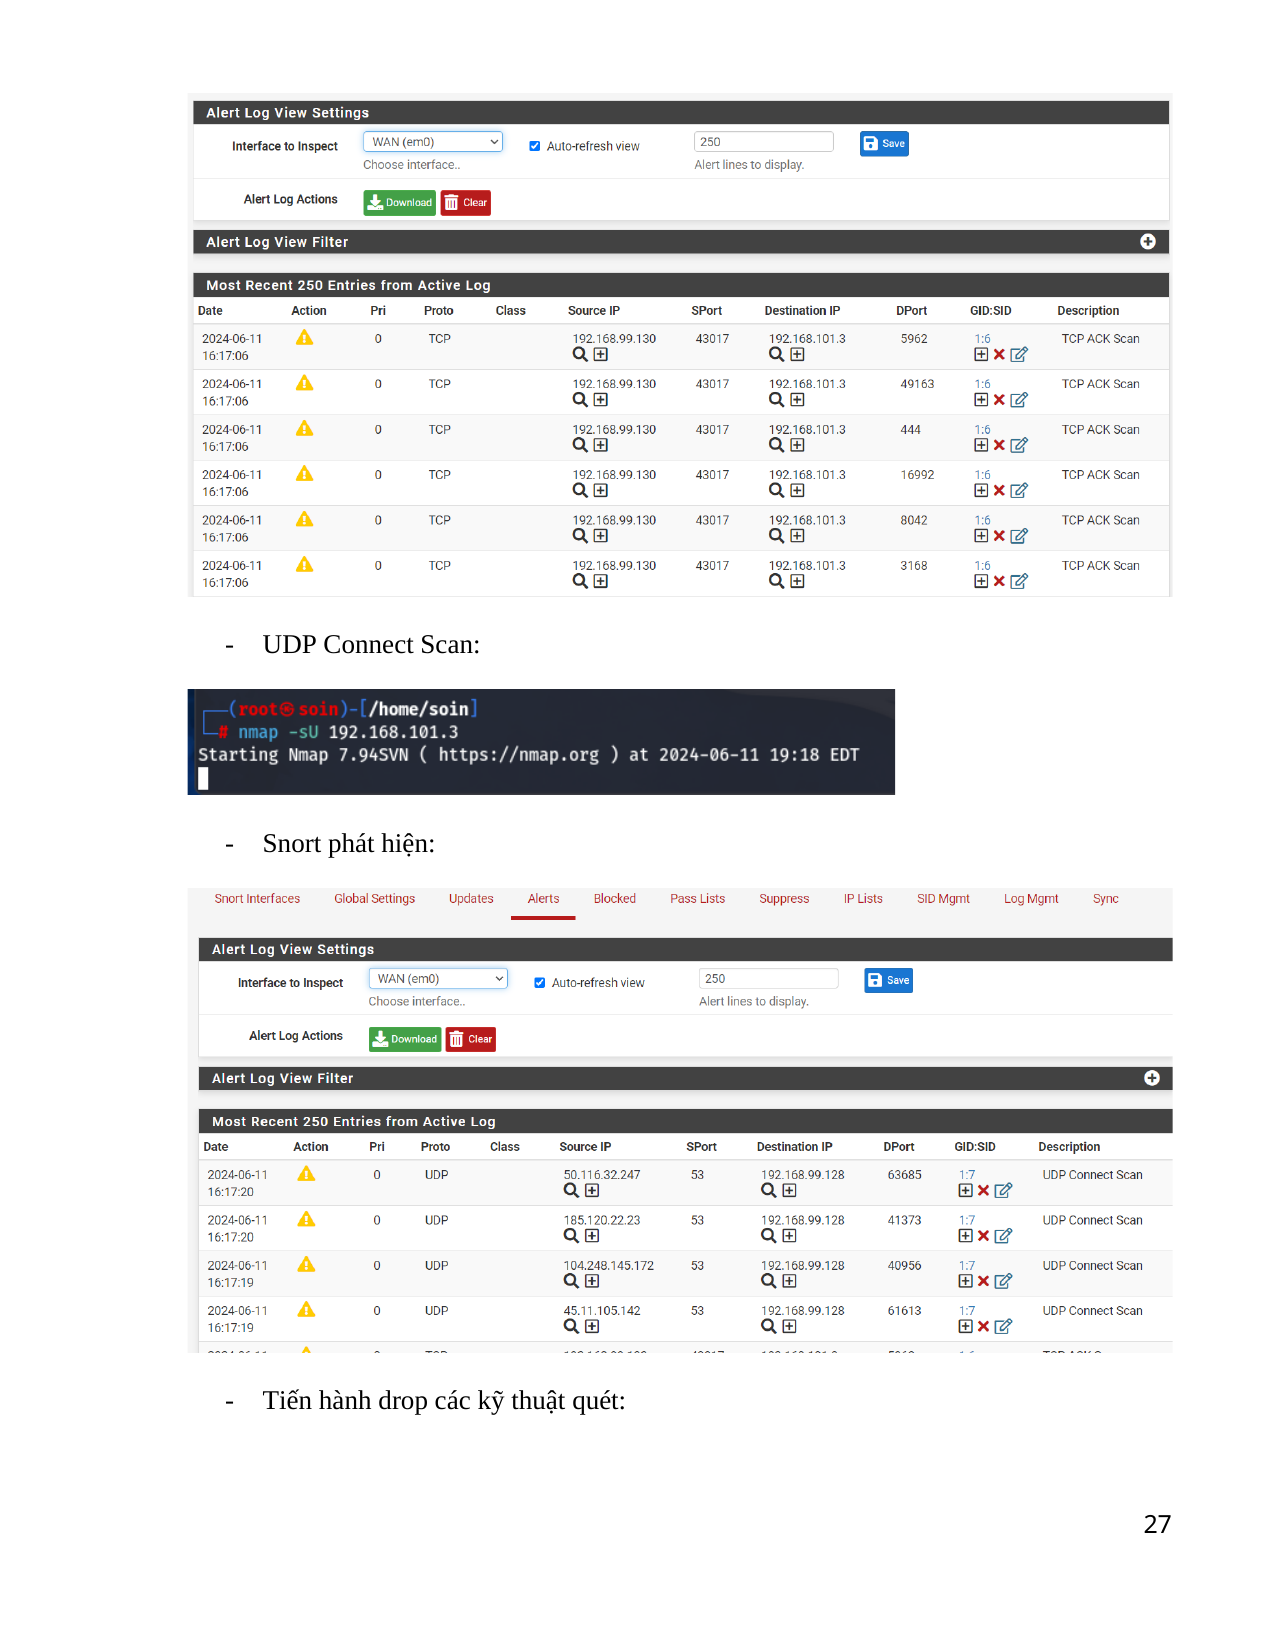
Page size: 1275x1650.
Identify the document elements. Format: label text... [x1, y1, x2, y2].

picture [187, 93, 1173, 597]
list UDP Connect Scan: [225, 628, 1172, 659]
list Snort phát hiện: [225, 827, 1172, 858]
list Tiến hành drop các kỹ thuật quét: [225, 1384, 1172, 1415]
picture [187, 689, 896, 795]
picture [187, 888, 1173, 1353]
